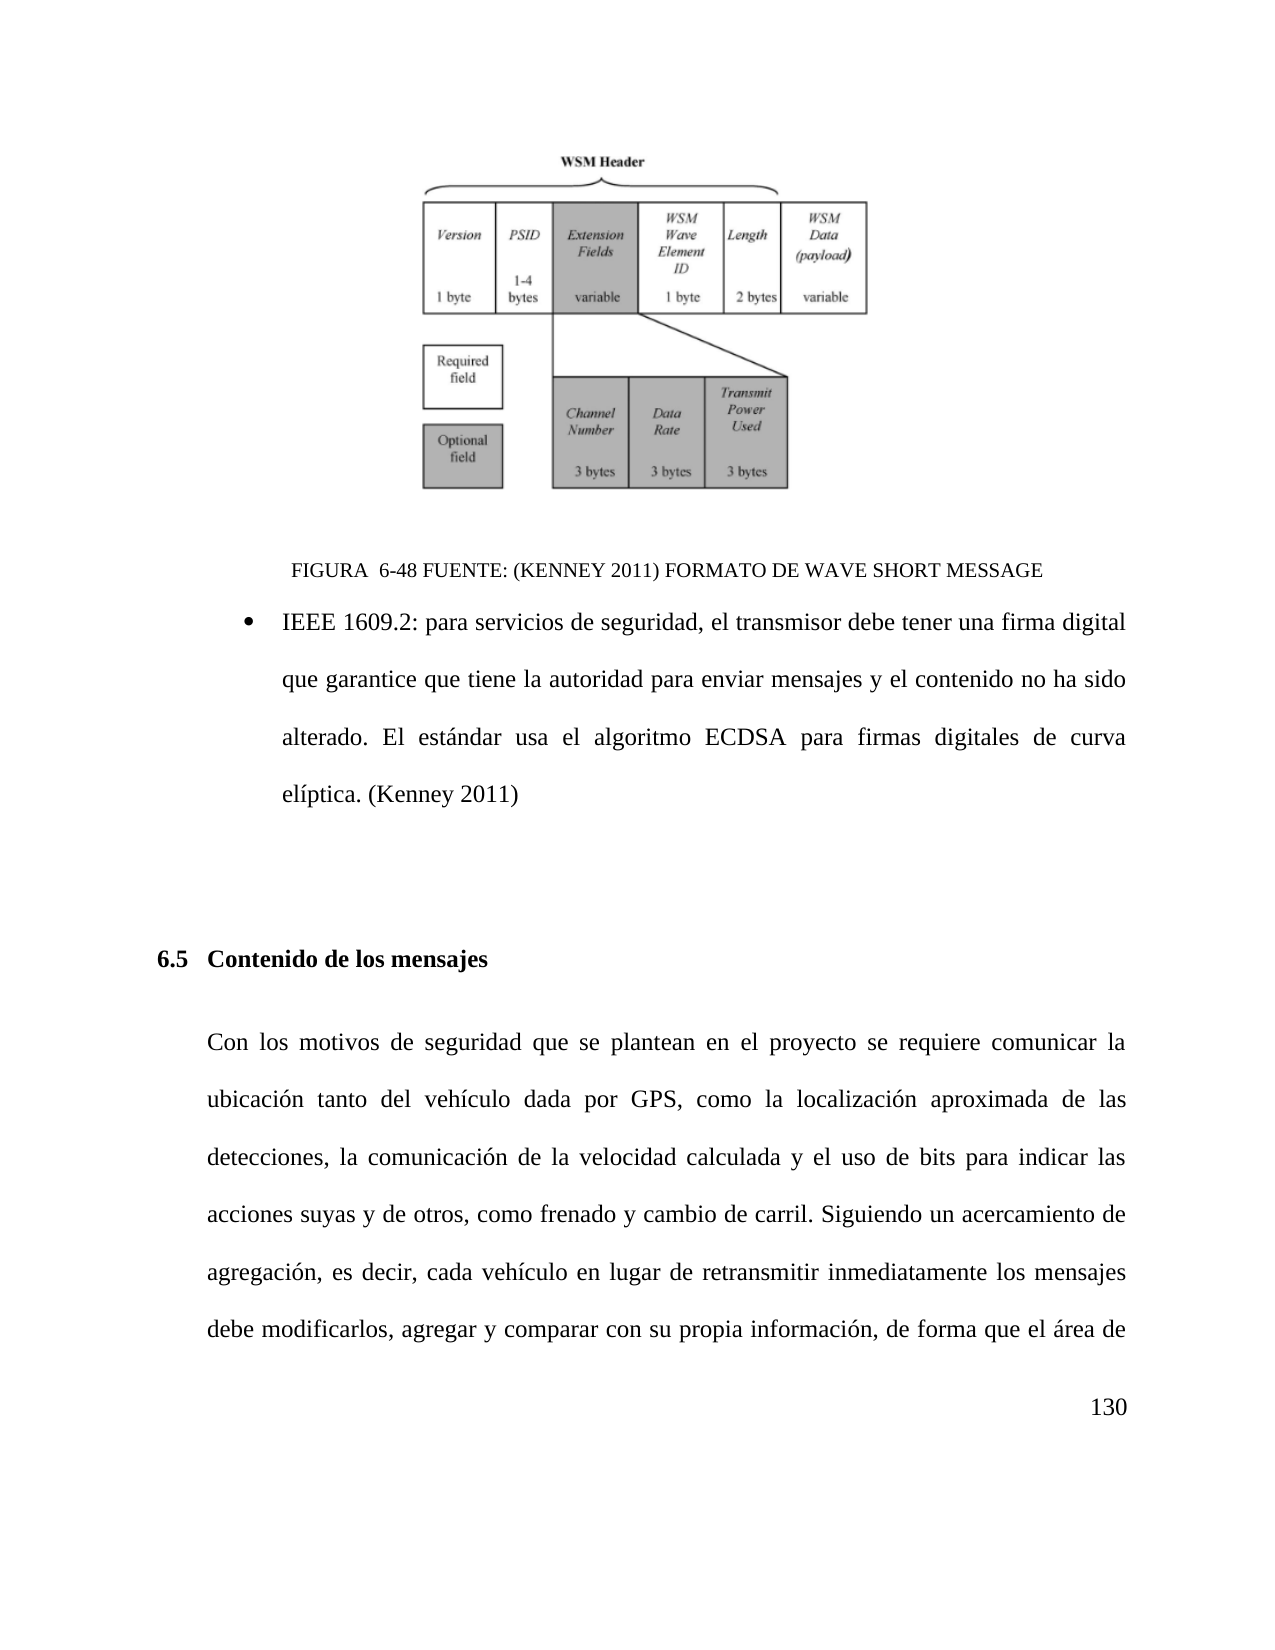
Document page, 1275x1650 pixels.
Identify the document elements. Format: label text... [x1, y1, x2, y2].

list IEEE 1609.2: para servicios de seguridad, el transmisor debe tener una firma digital que garantice que tiene la autoridad para enviar mensajes y el contenido no ha sido alterado. El estándar usa el algoritmo ECDSA para firmas digitales de curva elíptica. (Kenney 2011) [244, 607, 1127, 808]
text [207, 1027, 1127, 1343]
picture [412, 147, 922, 517]
subtitle Contenido de los mensajes [157, 944, 1127, 973]
